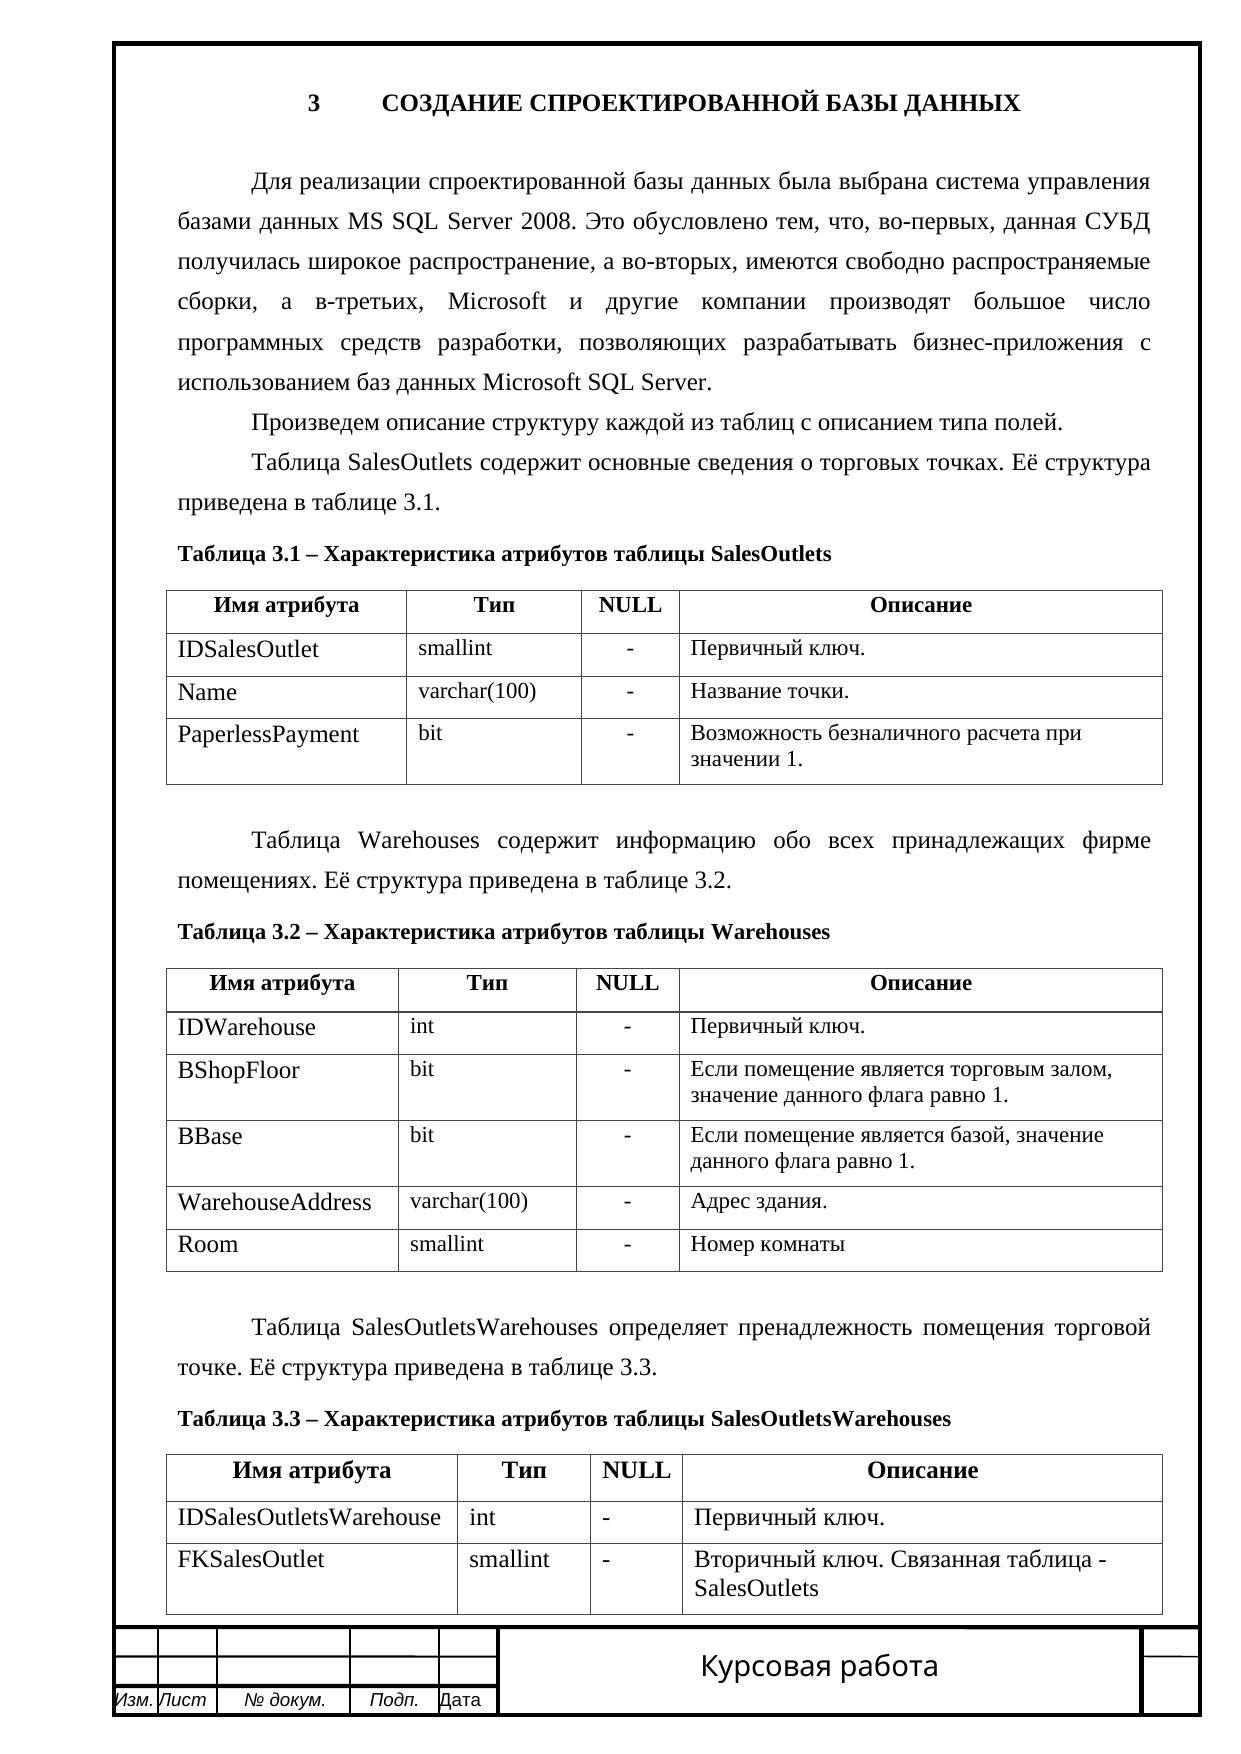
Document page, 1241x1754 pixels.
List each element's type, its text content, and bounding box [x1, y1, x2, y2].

subtitle Создание спроектированной базы данных [177, 88, 1152, 117]
title Таблица 3.2 – Характеристика атрибутов таблицы Warehouses [177, 918, 1152, 945]
table_cell varchar(100) [399, 1187, 576, 1228]
text Таблица SalesOutlets содержит основные сведения о торговых точках. Её структура приведена в таблице 3.1. [177, 447, 1152, 516]
table_cell PaperlessPayment [167, 719, 406, 784]
table_cell varchar(100) [407, 677, 581, 718]
text Для реализации спроектированной базы данных была выбрана система управления базами данных MS SQL Server 2008. Это обусловлено тем, что, во-первых, данная СУБД получилась широкое распространение, а во-вторых, имеются свободно распространяемые сборки, а в-третьих, Microsoft и другие компании производят большое число программных средств разработки, позволяющих разрабатывать бизнес-приложения с использованием баз данных Microsoft SQL Server. [177, 166, 1152, 327]
table_cell - [591, 1502, 682, 1543]
table_cell int [399, 1013, 576, 1054]
table_header Описание [680, 591, 1162, 633]
table_cell IDSalesOutletsWarehouse [167, 1502, 457, 1543]
table_header Имя атрибута [167, 591, 406, 633]
table_cell WarehouseAddress [167, 1187, 398, 1228]
table_cell - [577, 1230, 679, 1271]
table_header Имя атрибута [167, 1455, 457, 1501]
table_cell - [582, 634, 679, 676]
table_cell smallint [407, 634, 581, 676]
table_cell bit [407, 719, 581, 784]
table_header NULL [591, 1455, 682, 1501]
table_cell bit [399, 1055, 576, 1120]
title Таблица 3.1 – Характеристика атрибутов таблицы SalesOutlets [177, 540, 1152, 567]
title Таблица 3.3 – Характеристика атрибутов таблицы SalesOutletsWarehouses [177, 1405, 1152, 1431]
table_header Тип [399, 969, 576, 1011]
table_header Имя атрибута [167, 969, 398, 1011]
table_header NULL [582, 591, 679, 633]
table_cell smallint [458, 1544, 590, 1614]
text Таблица SalesOutletsWarehouses определяет пренадлежность помещения торговой точке. Её структура приведена в таблице 3.3. [177, 1312, 1152, 1381]
table_cell IDWarehouse [167, 1013, 398, 1054]
table_cell Возможность безналичного расчета при значении 1. [680, 719, 1162, 784]
table_cell - [591, 1544, 682, 1614]
table_cell - [577, 1055, 679, 1120]
table_header Описание [683, 1455, 1162, 1501]
table_cell bit [399, 1121, 576, 1186]
table_header Описание [680, 969, 1162, 1011]
table_cell Название точки. [680, 677, 1162, 718]
table_header NULL [577, 969, 679, 1011]
table_header Тип [458, 1455, 590, 1501]
table_cell FKSalesOutlet [167, 1544, 457, 1614]
table_cell Первичный ключ. [680, 1013, 1162, 1054]
table_cell Номер комнаты [680, 1230, 1162, 1271]
table_cell Адрес здания. [680, 1187, 1162, 1228]
table_cell - [582, 677, 679, 718]
table_cell Room [167, 1230, 398, 1271]
table_cell smallint [399, 1230, 576, 1271]
text Для реализации спроектированной базы данных была выбрана система управления базами данных MS SQL Server 2008. Это обусловлено тем, что, во-первых, данная СУБД получилась широкое распространение, а во-вторых, имеются свободно распространяемые сборки, а в-третьих, Microsoft и другие компании производят большое число программных средств разработки, позволяющих разрабатывать бизнес-приложения с использованием баз данных Microsoft SQL Server. [177, 355, 1152, 396]
table_cell BBase [167, 1121, 398, 1186]
table_cell - [577, 1121, 679, 1186]
table_cell Name [167, 677, 406, 718]
table_cell - [577, 1187, 679, 1228]
text Таблица Warehouses содержит информацию обо всех принадлежащих фирме помещениях. Её структура приведена в таблице 3.2. [177, 825, 1152, 894]
table_cell Вторичный ключ. Связанная таблица - SalesOutlets [683, 1544, 1162, 1614]
table_cell int [458, 1502, 590, 1543]
table_cell BShopFloor [167, 1055, 398, 1120]
table_cell - [582, 719, 679, 784]
text Произведем описание структуру каждой из таблиц с описанием типа полей. [177, 407, 1152, 436]
table_cell IDSalesOutlet [167, 634, 406, 676]
table_cell Первичный ключ. [683, 1502, 1162, 1543]
table_cell - [577, 1013, 679, 1054]
table_cell Если помещение является торговым залом, значение данного флага равно 1. [680, 1055, 1162, 1120]
table_cell Если помещение является базой, значение данного флага равно 1. [680, 1121, 1162, 1186]
table_header Тип [407, 591, 581, 633]
table_cell Первичный ключ. [680, 634, 1162, 676]
